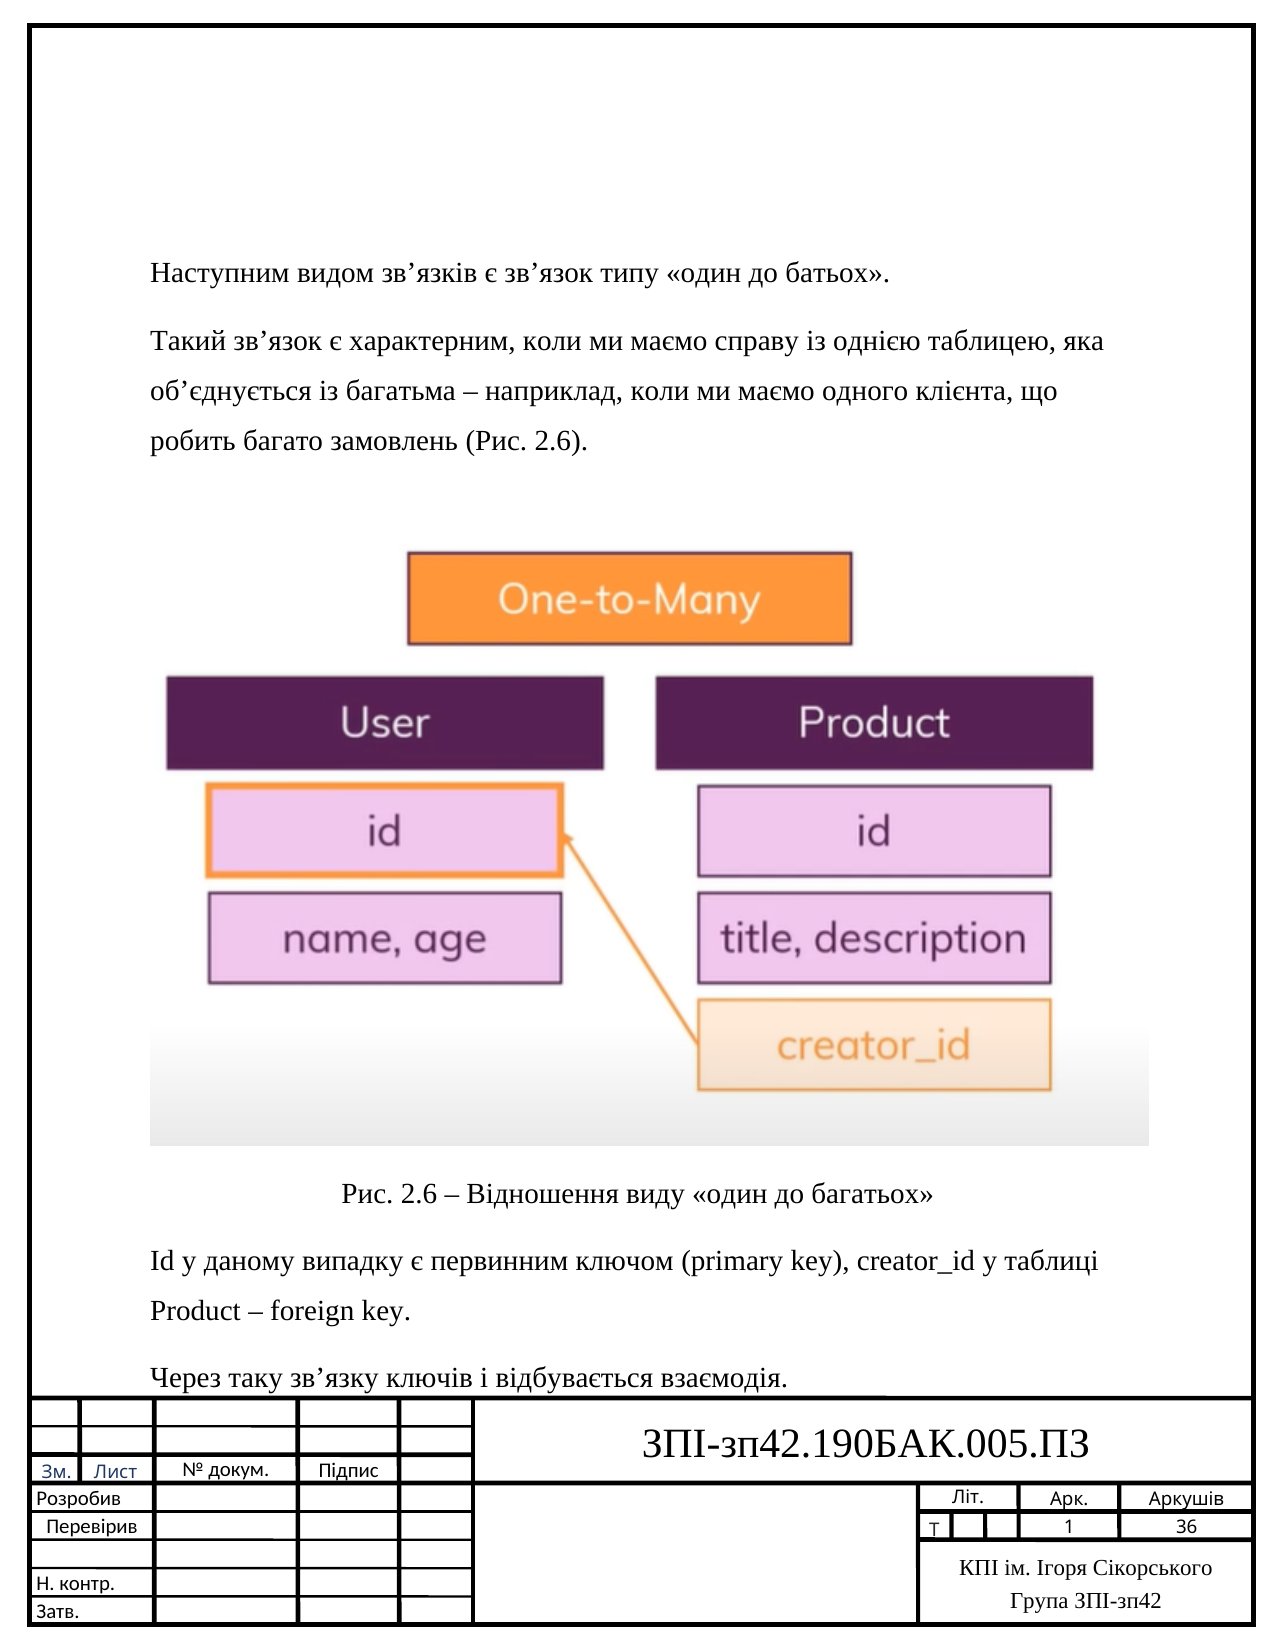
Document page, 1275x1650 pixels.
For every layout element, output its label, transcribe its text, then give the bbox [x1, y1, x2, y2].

text Рис. 2.6 – Відношення виду «один до багатьох» [150, 1176, 1125, 1209]
text Id у даному випадку є первинним ключом (primary key), сreator_id у таблиці Product – foreign key. [150, 1243, 1125, 1327]
picture [150, 490, 1149, 1146]
text Такий зв’язок є характерним, коли ми маємо справу із однією таблицею, яка об’єднується із багатьма – наприклад, коли ми маємо одного клієнта, що робить багато замовлень (Рис. 2.6). [150, 323, 1125, 457]
text Через таку зв’язку ключів і відбувається взаємодія. [150, 1360, 1125, 1394]
text Наступним видом зв’язків є зв’язок типу «один до батьох». [150, 256, 1125, 289]
